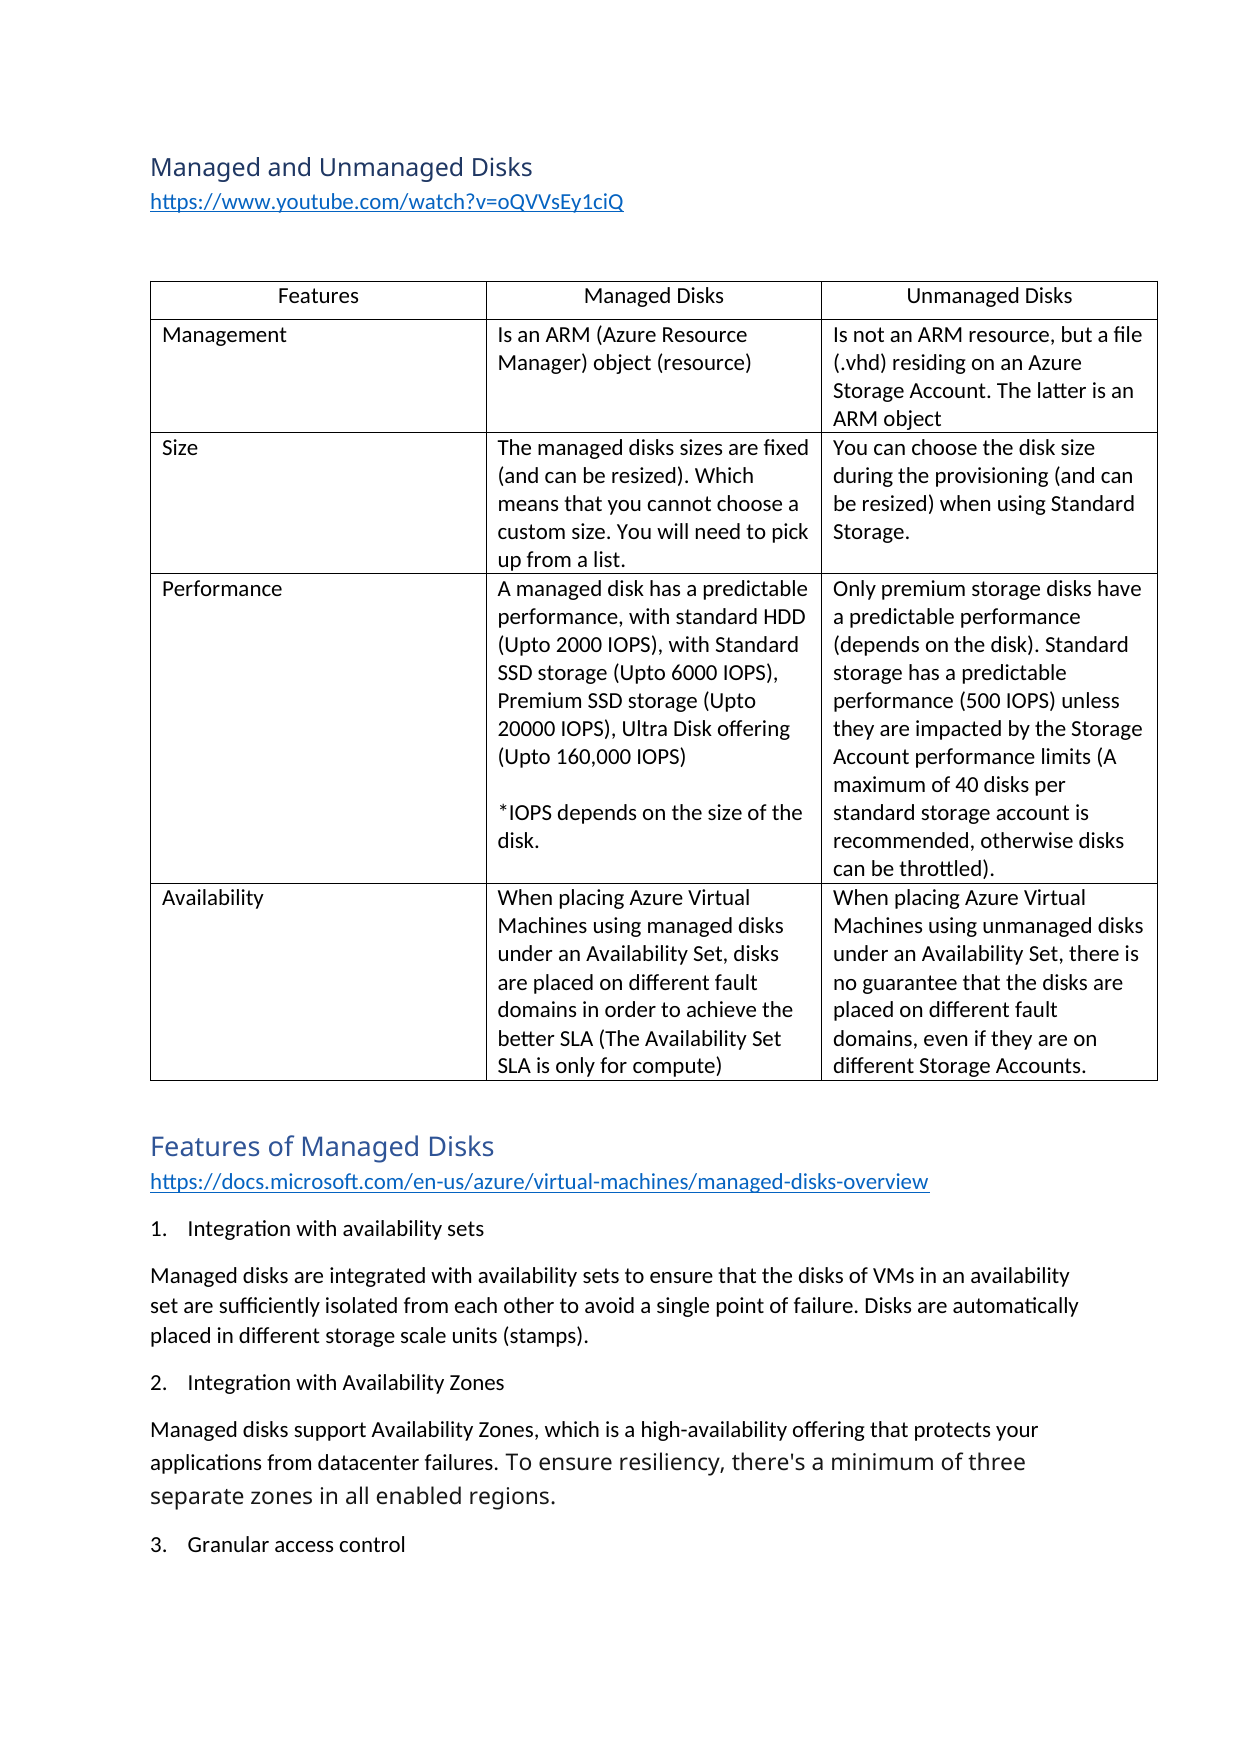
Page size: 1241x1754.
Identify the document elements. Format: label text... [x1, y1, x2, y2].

table_cell Availability [151, 884, 486, 1080]
table_cell When placing Azure Virtual Machines using unmanaged disks under an Availability Set, there is no guarantee that the disks are placed on different fault domains, even if they are on different Storage Accounts. [822, 884, 1157, 1080]
table_header Unmanaged Disks [822, 282, 1157, 319]
text https://www.youtube.com/watch?v=oQVVsEy1ciQ [150, 187, 1090, 215]
table_cell Size [151, 433, 486, 573]
list Granular access control [150, 1530, 1090, 1558]
table_cell Is not an ARM resource, but a file (.vhd) residing on an Azure Storage Account. The latter is an ARM object [822, 320, 1157, 432]
table_cell Is an ARM (Azure Resource Manager) object (resource) [487, 320, 821, 432]
table_cell Only premium storage disks have a predictable performance (depends on the disk). Standard storage has a predictable performance (500 IOPS) unless they are impacted by the Storage Account performance limits (A maximum of 40 disks per standard storage account is recommended, otherwise disks can be throttled). [822, 574, 1157, 882]
table_cell A managed disk has a predictable performance, with standard HDD (Upto 2000 IOPS), with Standard SSD storage (Upto 6000 IOPS), Premium SSD storage (Upto 20000 IOPS), Ultra Disk offering (Upto 160,000 IOPS) *IOPS depends on the size of the disk. [487, 574, 821, 882]
text Managed disks support Availability Zones, which is a high-availability offering that protects your applications from datacenter failures. To ensure resiliency, there's a minimum of three separate zones in all enabled regions. [150, 1415, 1090, 1511]
table_header Managed Disks [487, 282, 821, 319]
text Managed disks are integrated with availability sets to ensure that the disks of VMs in an availability set are sufficiently isolated from each other to avoid a single point of failure. Disks are automatically placed in different storage scale units (stamps). [150, 1261, 1090, 1349]
list Integration with Availability Zones [150, 1368, 1090, 1396]
subtitle Features of Managed Disks [150, 1128, 1090, 1164]
text https://docs.microsoft.com/en-us/azure/virtual-machines/managed-disks-overview [150, 1167, 1090, 1195]
table_cell The managed disks sizes are fixed (and can be resized). Which means that you cannot choose a custom size. You will need to pick up from a list. [487, 433, 821, 573]
table_cell You can choose the disk size during the provisioning (and can be resized) when using Standard Storage. [822, 433, 1157, 573]
list Integration with availability sets [150, 1214, 1090, 1242]
table_header Features [151, 282, 486, 319]
subtitle Managed and Unmanaged Disks [150, 150, 1090, 184]
table_cell Management [151, 320, 486, 432]
table_cell Performance [151, 574, 486, 882]
table_cell When placing Azure Virtual Machines using managed disks under an Availability Set, disks are placed on different fault domains in order to achieve the better SLA (The Availability Set SLA is only for compute) [487, 884, 821, 1080]
